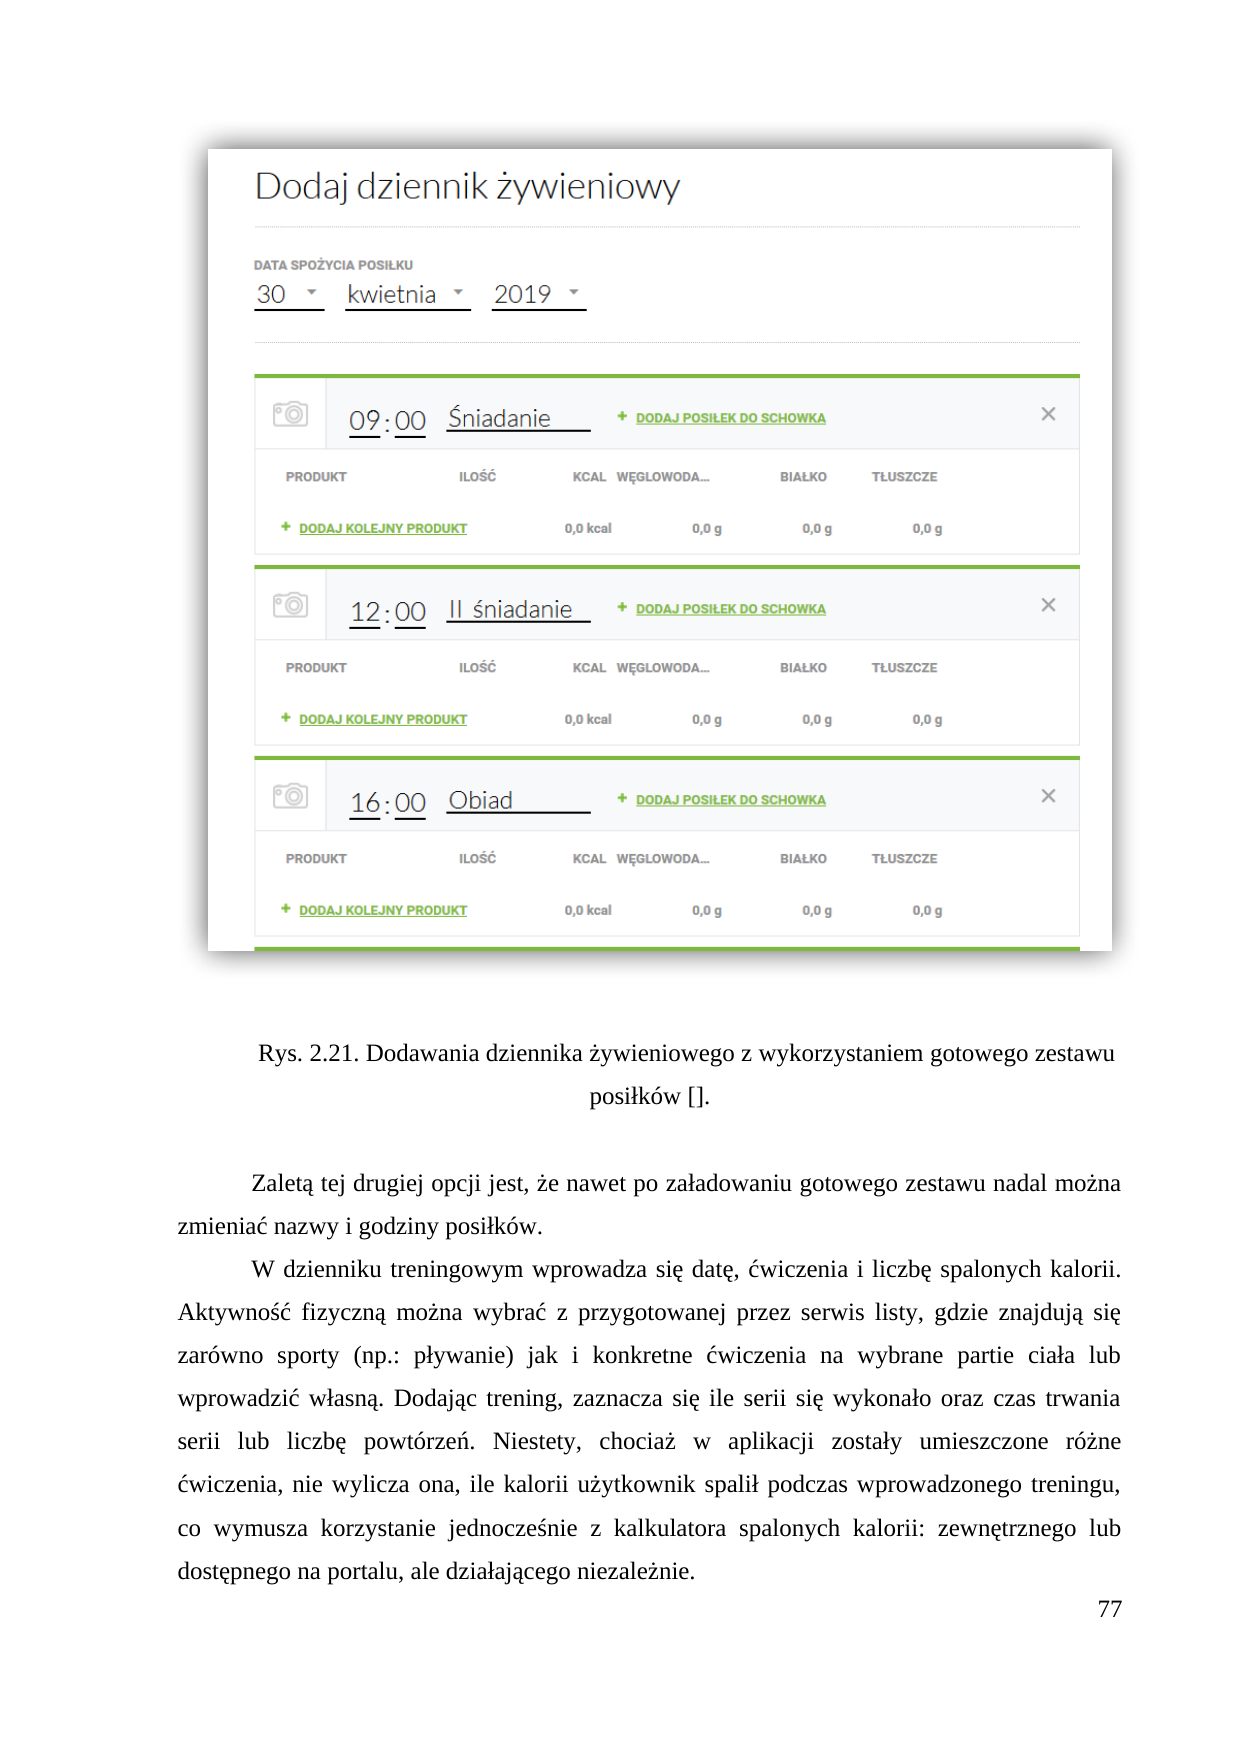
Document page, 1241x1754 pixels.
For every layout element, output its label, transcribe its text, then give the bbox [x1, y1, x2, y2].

text Zaletą tej drugiej opcji jest, że nawet po załadowaniu gotowego zestawu nadal można zmieniać nazwy i godziny posiłków. [177, 1168, 1122, 1239]
text W dzienniku treningowym wprowadza się datę, ćwiczenia i liczbę spalonych kalorii. Aktywność fizyczną można wybrać z przygotowanej przez serwis listy, gdzie znajdują się zarówno sporty (np.: pływanie) jak i konkretne ćwiczenia na wybrane partie ciała lub wprowadzić własną. Dodając trening, zaznacza się ile serii się wykonało oraz czas trwania serii lub liczbę powtórzeń. Niestety, chociaż w aplikacji zostały umieszczone różne ćwiczenia, nie wylicza ona, ile kalorii użytkownik spalił podczas wprowadzonego treningu, co wymusza korzystanie jednocześnie z kalkulatora spalonych kalorii: zewnętrznego lub dostępnego na portalu, ale działającego niezależnie. [177, 1254, 1122, 1584]
picture [208, 149, 1112, 951]
text Rys. 2.21. Dodawania dziennika żywieniowego z wykorzystaniem gotowego zestawu posiłków []. [177, 1038, 1122, 1110]
